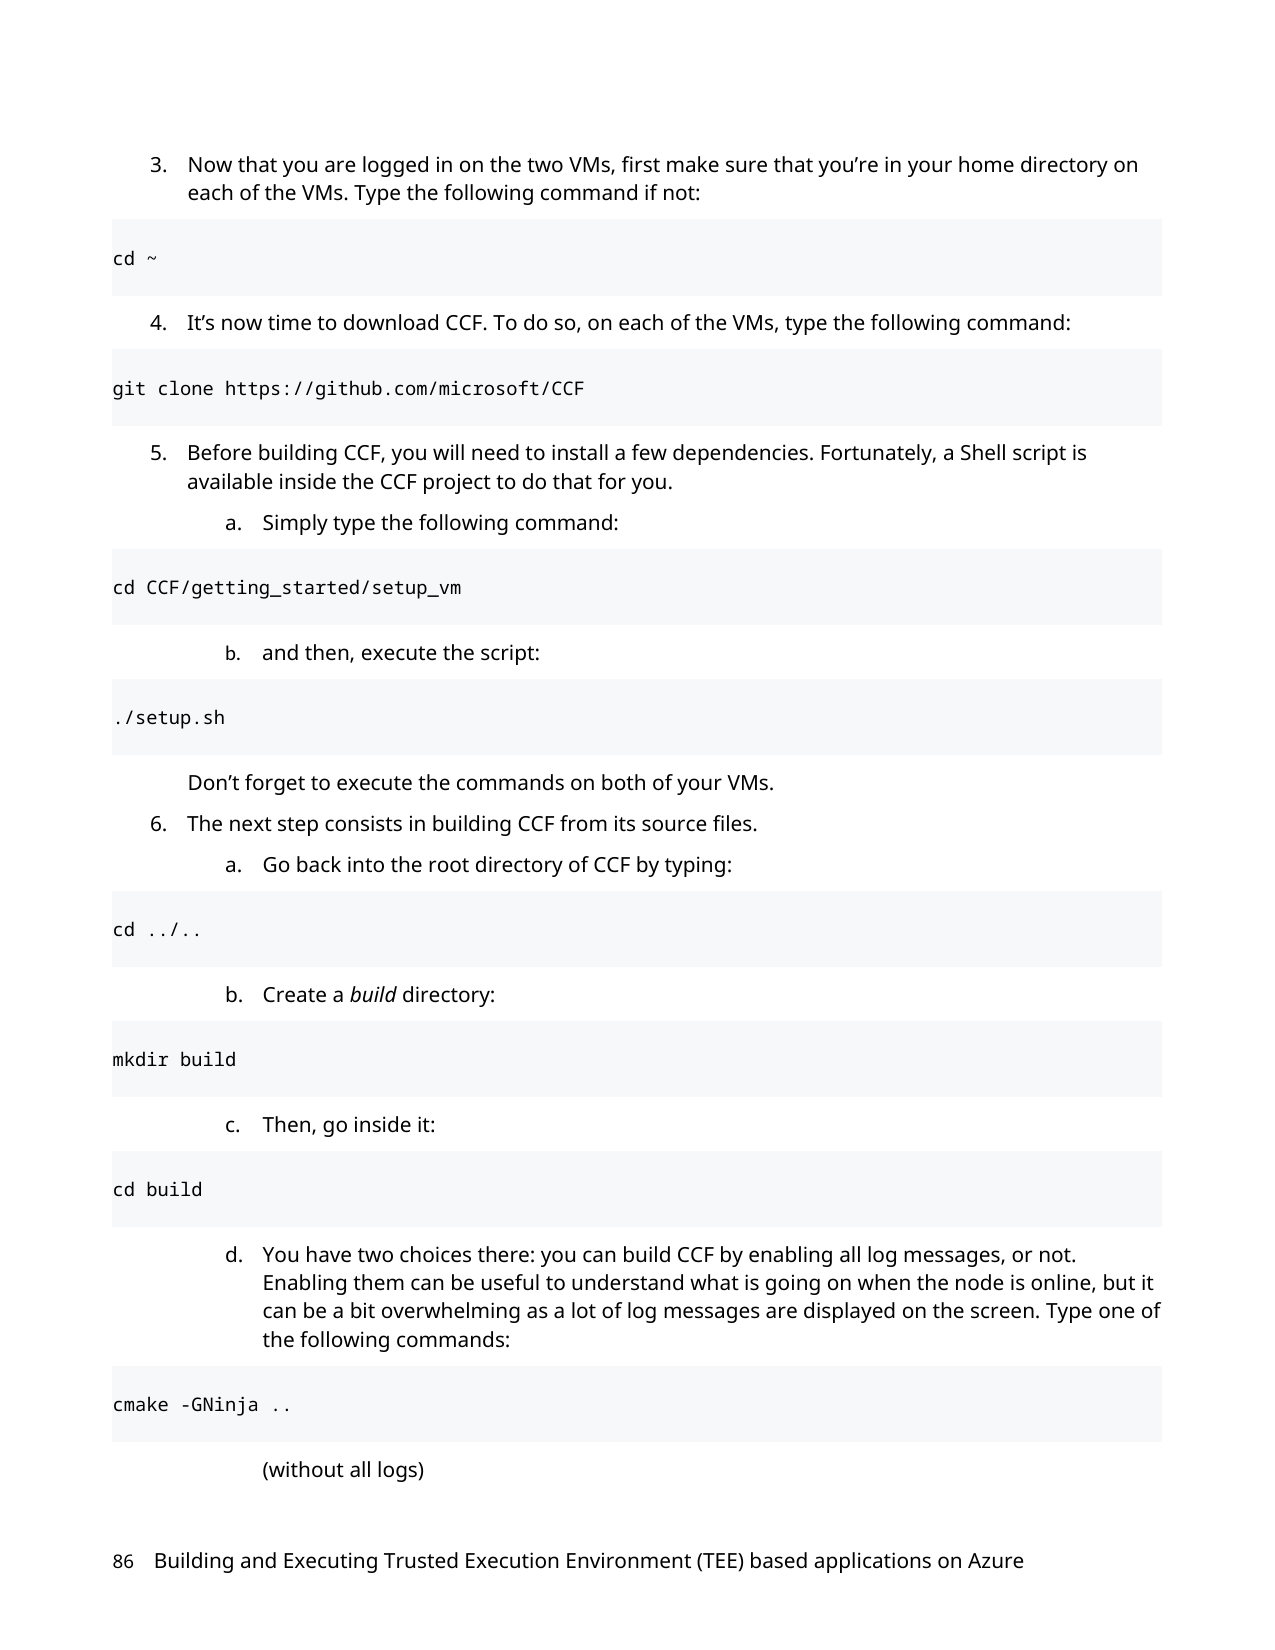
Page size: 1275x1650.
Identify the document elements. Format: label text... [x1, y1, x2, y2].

list You have two choices there: you can build CCF by enabling all log messages, or not. Enabling them can be useful to understand what is going on when the node is online, but it can be a bit overwhelming as a lot of log messages are displayed on the screen. Type one of the following commands: [225, 1240, 1162, 1353]
text cd build [112, 1176, 1162, 1202]
text cmake -GNinja .. [112, 1391, 1162, 1417]
text git clone https://github.com/microsoft/CCF [112, 375, 1162, 400]
list Create a build directory: [225, 980, 1162, 1008]
list Go back into the root directory of CCF by typing: [225, 850, 1162, 878]
text mkdir build [112, 1046, 1162, 1072]
list The next step consists in building CCF from its source files. [150, 809, 1162, 837]
list Then, go inside it: [225, 1110, 1162, 1138]
text cd ~ [112, 245, 1162, 270]
text cd ../.. [112, 916, 1162, 942]
list It’s now time to download CCF. To do so, on each of the VMs, type the following command: [150, 308, 1162, 337]
list Before building CCF, you will need to install a few dependencies. Fortunately, a Shell script is available inside the CCF project to do that for you. [150, 438, 1162, 495]
list Now that you are logged in on the two VMs, first make sure that you’re in your home directory on each of the VMs. Type the following command if not: [150, 150, 1162, 207]
text cd CCF/getting_started/setup_vm [112, 574, 1162, 600]
text (without all logs) [262, 1455, 1162, 1483]
list Simply type the following command: [225, 508, 1162, 536]
text ./setup.sh [112, 704, 1162, 730]
list and then, execute the script: [225, 638, 1162, 666]
list Don’t forget to execute the commands on both of your VMs. [112, 768, 1162, 796]
